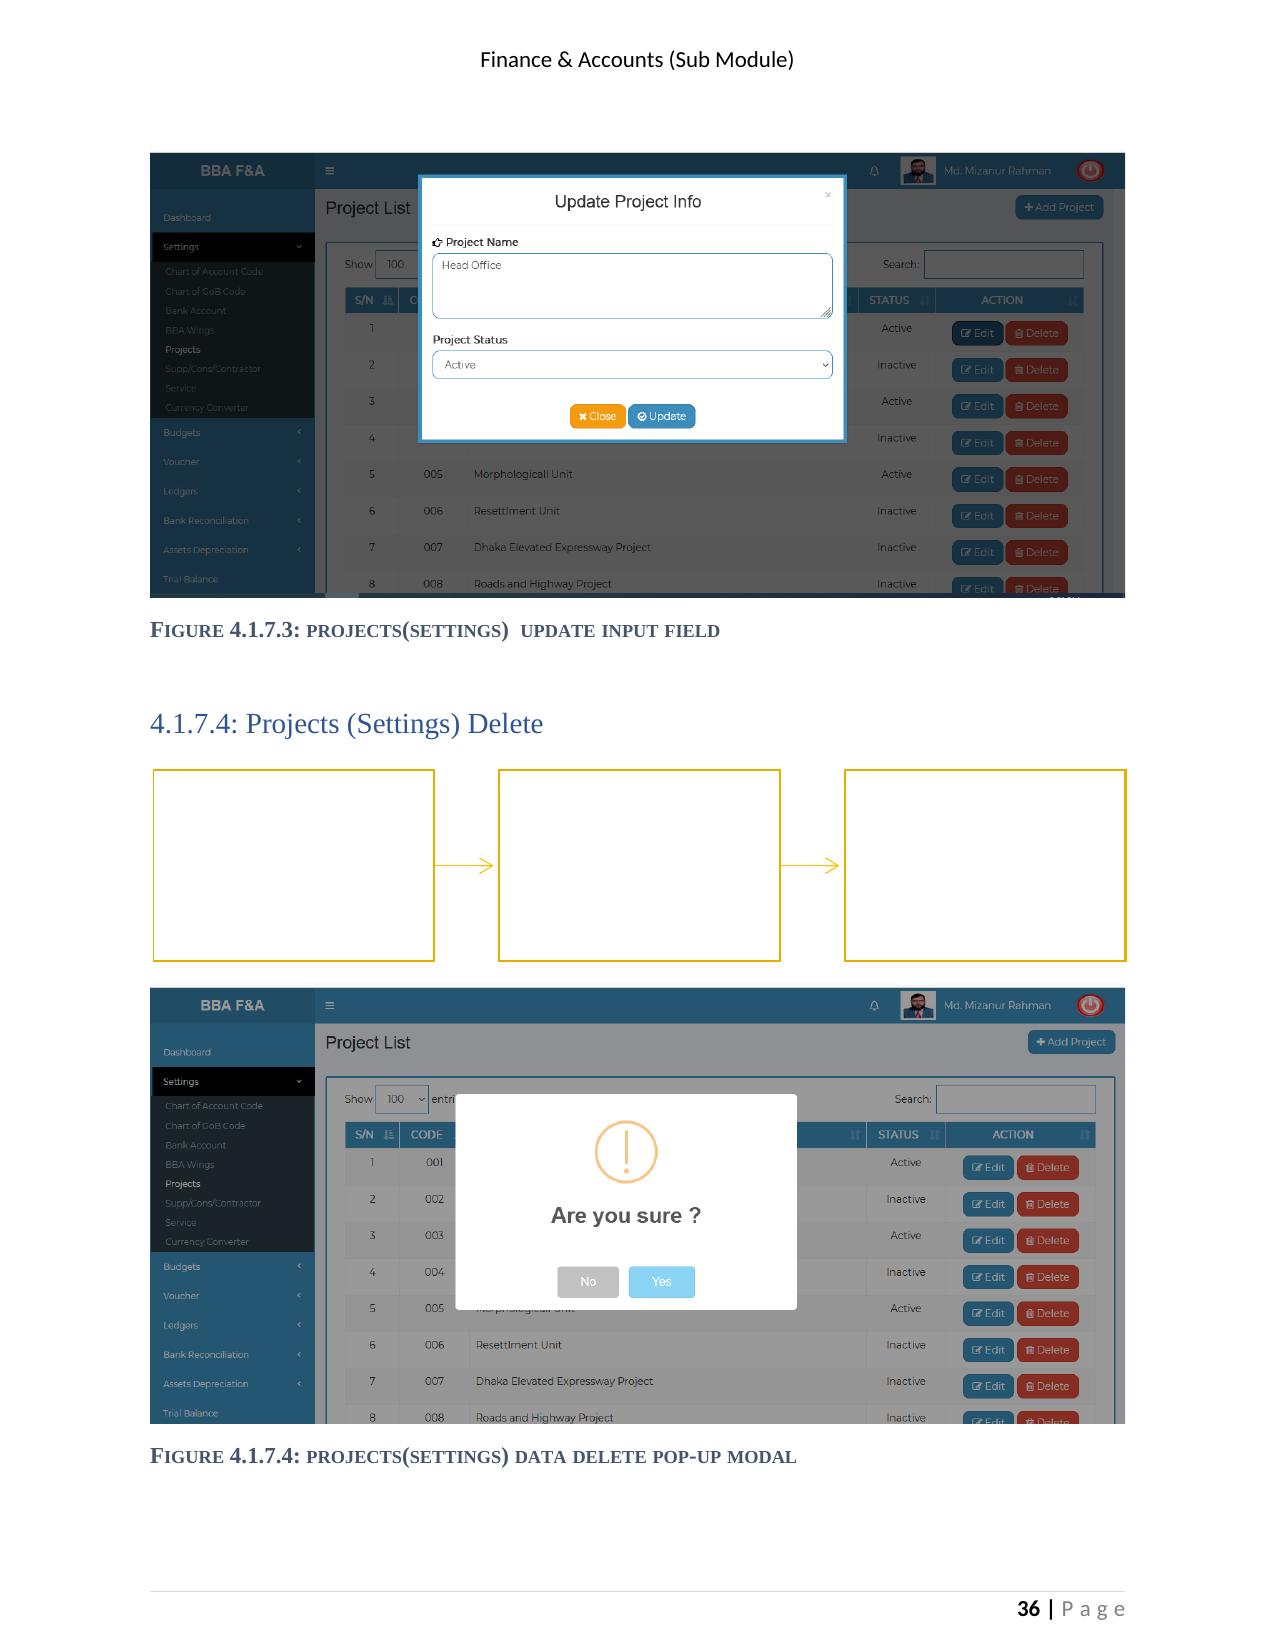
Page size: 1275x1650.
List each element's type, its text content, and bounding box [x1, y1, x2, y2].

subtitle 4.1.7.4: Projects (Settings) Delete [150, 706, 1125, 740]
text Figure 4.1.7.3: projects(settings) update input field [150, 616, 1125, 643]
text Figure 4.1.7.4: projects(settings) data delete pop-up modal [150, 1442, 1125, 1469]
picture [150, 150, 1125, 598]
picture [150, 983, 1125, 1424]
